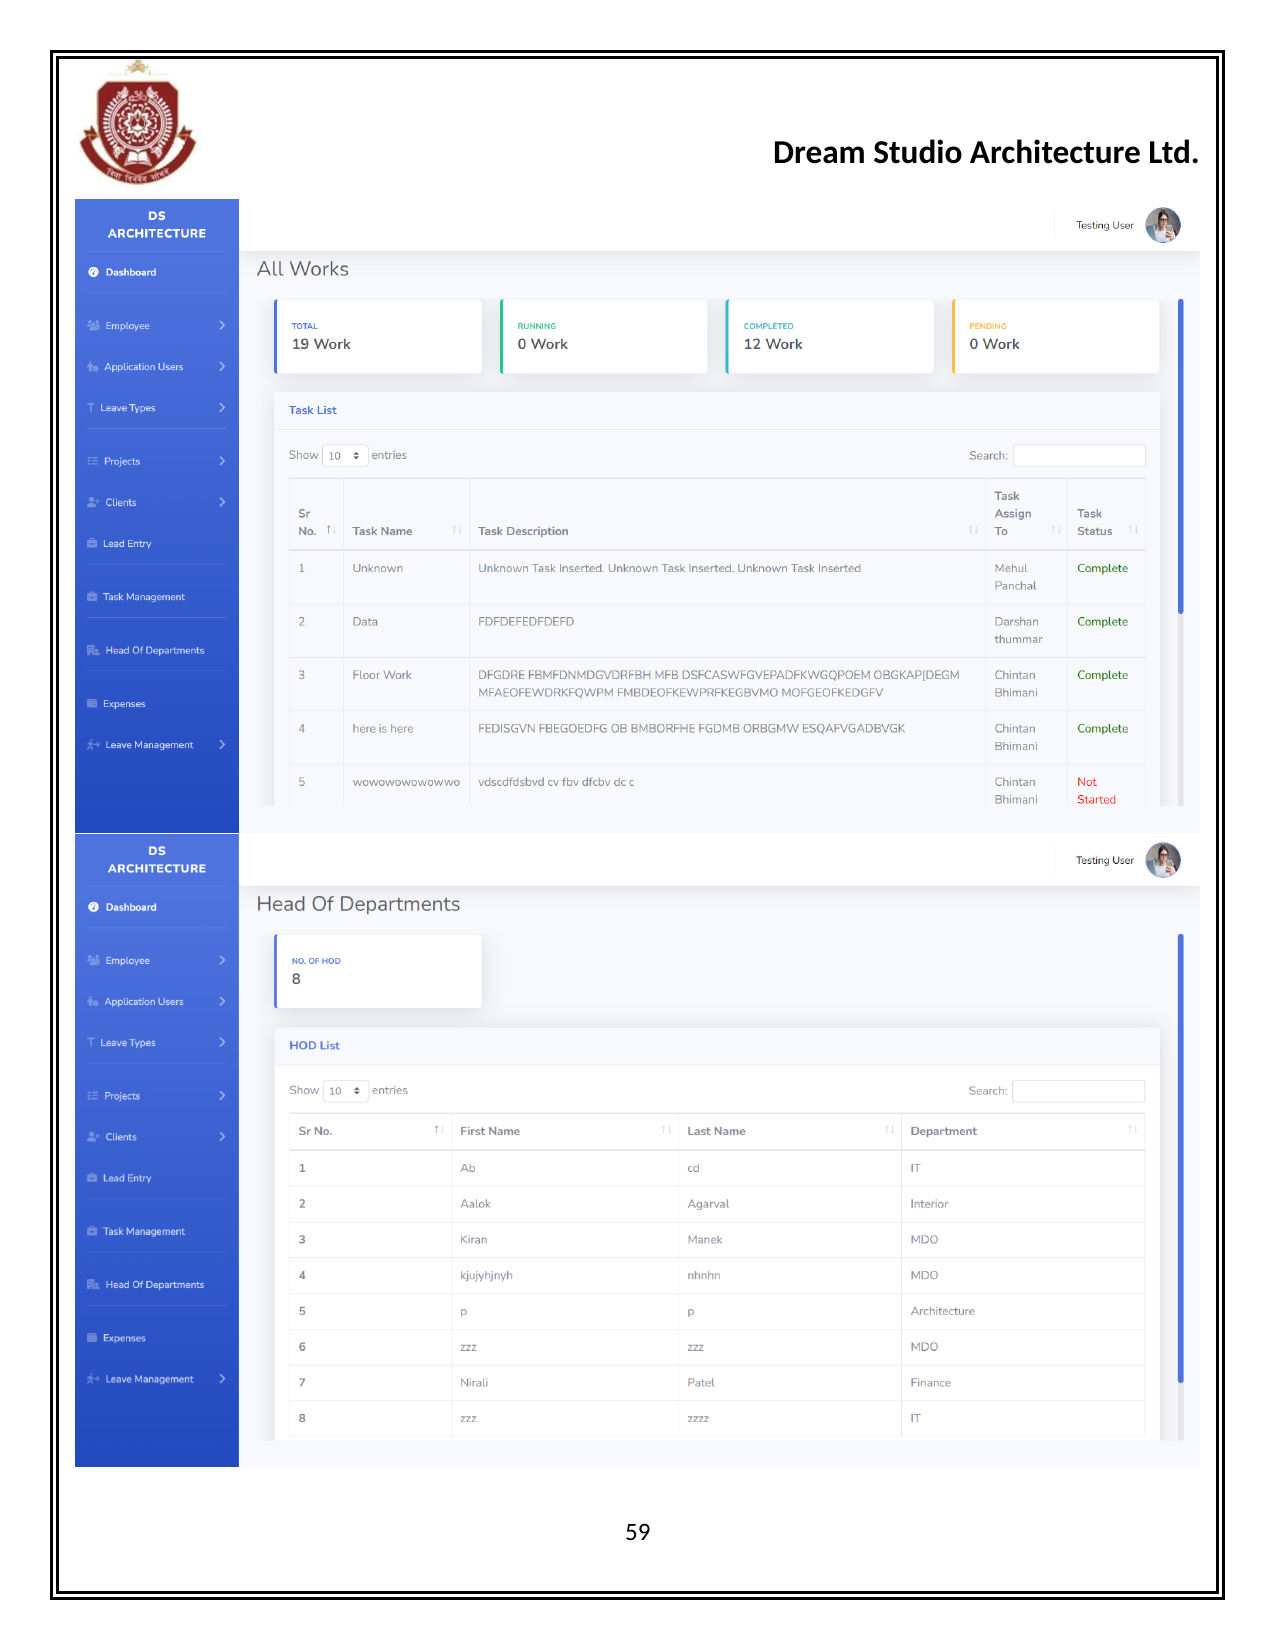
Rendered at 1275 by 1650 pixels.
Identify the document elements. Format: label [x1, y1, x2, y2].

picture [75, 59, 203, 185]
picture [75, 834, 1200, 1467]
picture [75, 199, 1200, 833]
